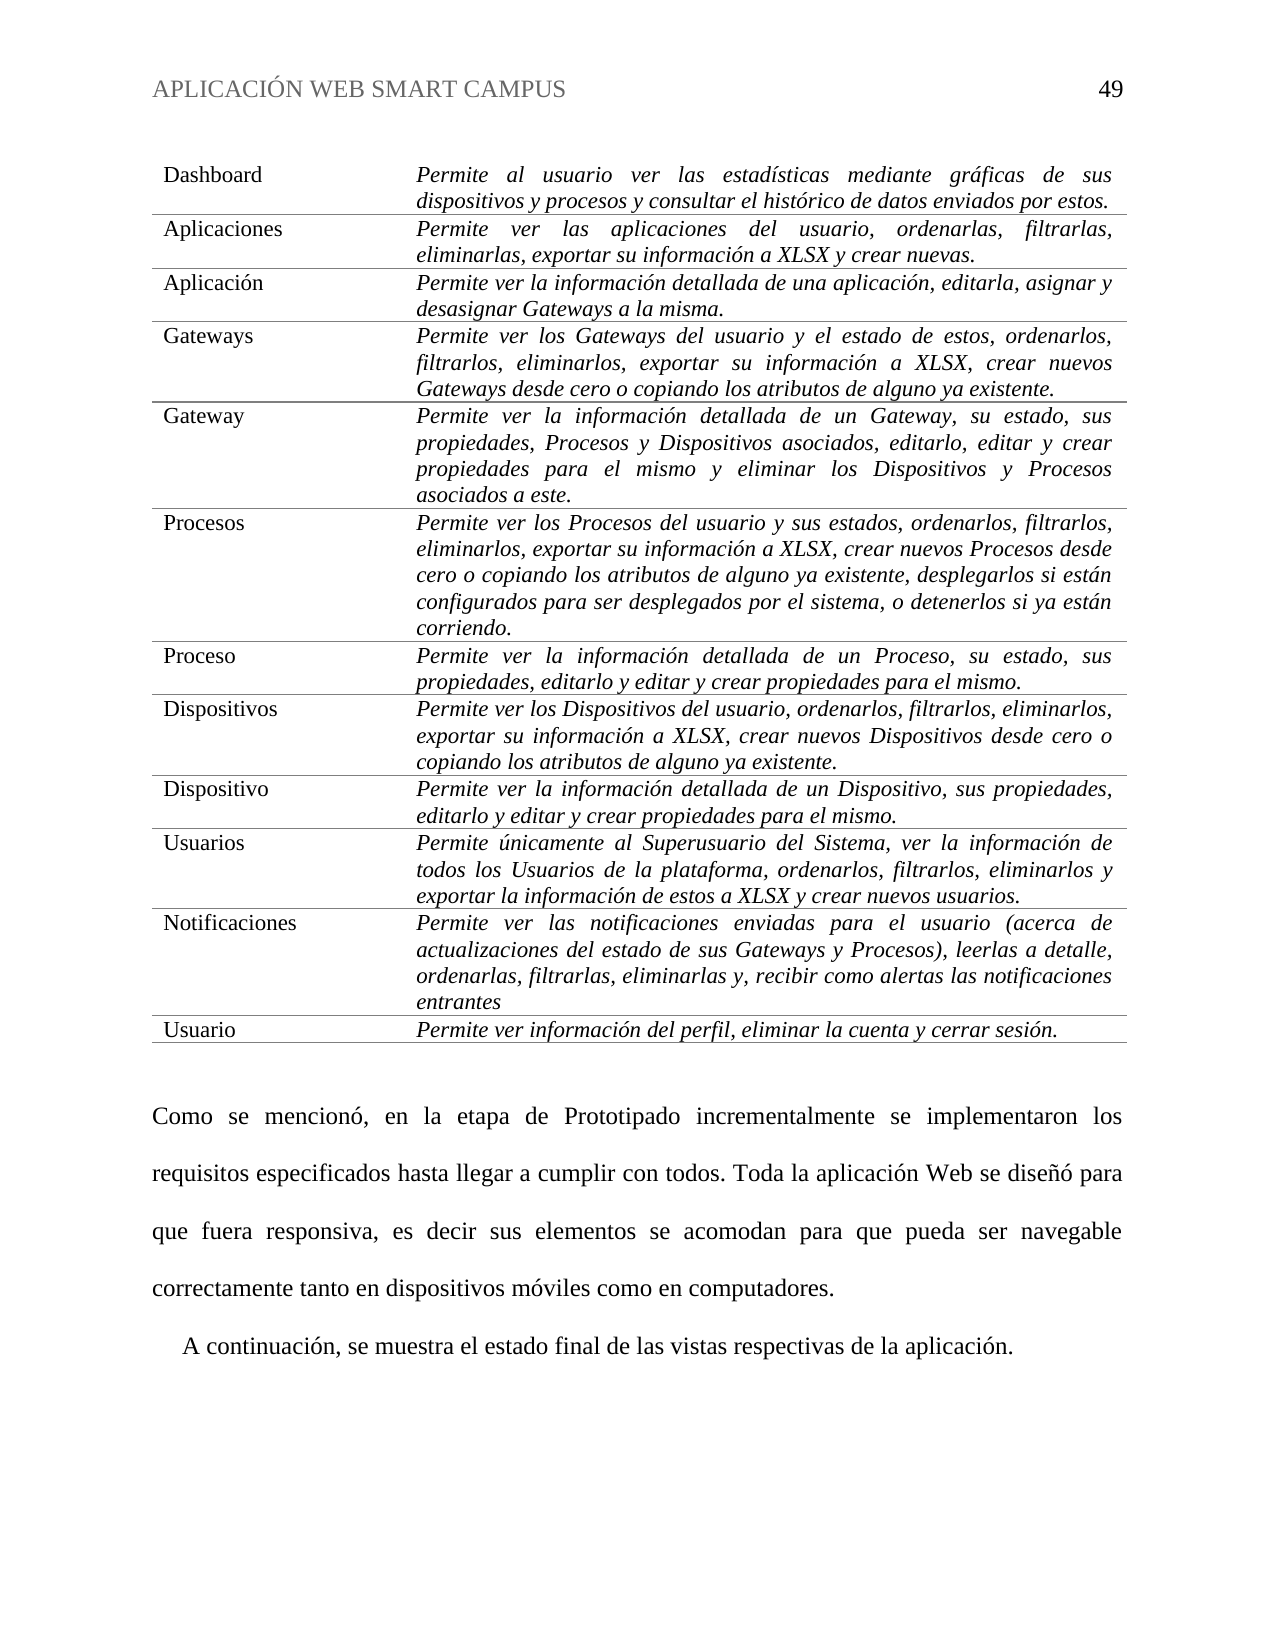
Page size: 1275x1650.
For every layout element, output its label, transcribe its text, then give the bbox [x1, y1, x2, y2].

table_cell Dispositivo [152, 776, 405, 828]
table_cell Permite ver las notificaciones enviadas para el usuario (acerca de actualizaciones del estado de sus Gateways y Procesos), leerlas a detalle, ordenarlas, filtrarlas, eliminarlas y, recibir como alertas las notificaciones entrantes [405, 909, 1127, 1015]
table_cell Permite ver la información detallada de una aplicación, editarla, asignar y desasignar Gateways a la misma. [405, 269, 1127, 321]
table_cell Permite ver la información detallada de un Gateway, su estado, sus propiedades, Procesos y Dispositivos asociados, editarlo, editar y crear propiedades para el mismo y eliminar los Dispositivos y Procesos asociados a este. [405, 403, 1127, 508]
table_cell Permite ver los Dispositivos del usuario, ordenarlos, filtrarlos, eliminarlos, exportar su información a XLSX, crear nuevos Dispositivos desde cero o copiando los atributos de alguno ya existente. [405, 695, 1127, 774]
table_cell Aplicación [152, 269, 405, 321]
table_cell Usuarios [152, 829, 405, 908]
text Como se mencionó, en la etapa de Prototipado incrementalmente se implementaron los requisitos especificados hasta llegar a cumplir con todos. Toda la aplicación Web se diseñó para que fuera responsiva, es decir sus elementos se acomodan para que pueda ser navegable correctamente tanto en dispositivos móviles como en computadores. [152, 1101, 1123, 1302]
text A continuación, se muestra el estado final de las vistas respectivas de la aplicación. [152, 1331, 1123, 1359]
table_cell Procesos [152, 509, 405, 641]
table_cell Permite ver los Procesos del usuario y sus estados, ordenarlos, filtrarlos, eliminarlos, exportar su información a XLSX, crear nuevos Procesos desde cero o copiando los atributos de alguno ya existente, desplegarlos si están configurados para ser desplegados por el sistema, o detenerlos si ya están corriendo. [405, 509, 1127, 641]
table_cell Permite ver las aplicaciones del usuario, ordenarlas, filtrarlas, eliminarlas, exportar su información a XLSX y crear nuevas. [405, 215, 1127, 267]
table_cell Gateways [152, 322, 405, 401]
table_cell Dispositivos [152, 695, 405, 774]
table_cell Permite ver información del perfil, eliminar la cuenta y cerrar sesión. [405, 1016, 1127, 1042]
table_cell Proceso [152, 642, 405, 694]
table_cell Permite ver los Gateways del usuario y el estado de estos, ordenarlos, filtrarlos, eliminarlos, exportar su información a XLSX, crear nuevos Gateways desde cero o copiando los atributos de alguno ya existente. [405, 322, 1127, 401]
table_cell Permite ver la información detallada de un Proceso, su estado, sus propiedades, editarlo y editar y crear propiedades para el mismo. [405, 642, 1127, 694]
table_cell Dashboard [152, 160, 405, 214]
table_cell Notificaciones [152, 909, 405, 1015]
table_cell Permite únicamente al Superusuario del Sistema, ver la información de todos los Usuarios de la plataforma, ordenarlos, filtrarlos, eliminarlos y exportar la información de estos a XLSX y crear nuevos usuarios. [405, 829, 1127, 908]
table_cell Aplicaciones [152, 215, 405, 267]
table_cell Permite al usuario ver las estadísticas mediante gráficas de sus dispositivos y procesos y consultar el histórico de datos enviados por estos. [405, 160, 1127, 214]
table_cell Gateway [152, 403, 405, 508]
table_cell Usuario [152, 1016, 405, 1042]
table_cell Permite ver la información detallada de un Dispositivo, sus propiedades, editarlo y editar y crear propiedades para el mismo. [405, 776, 1127, 828]
